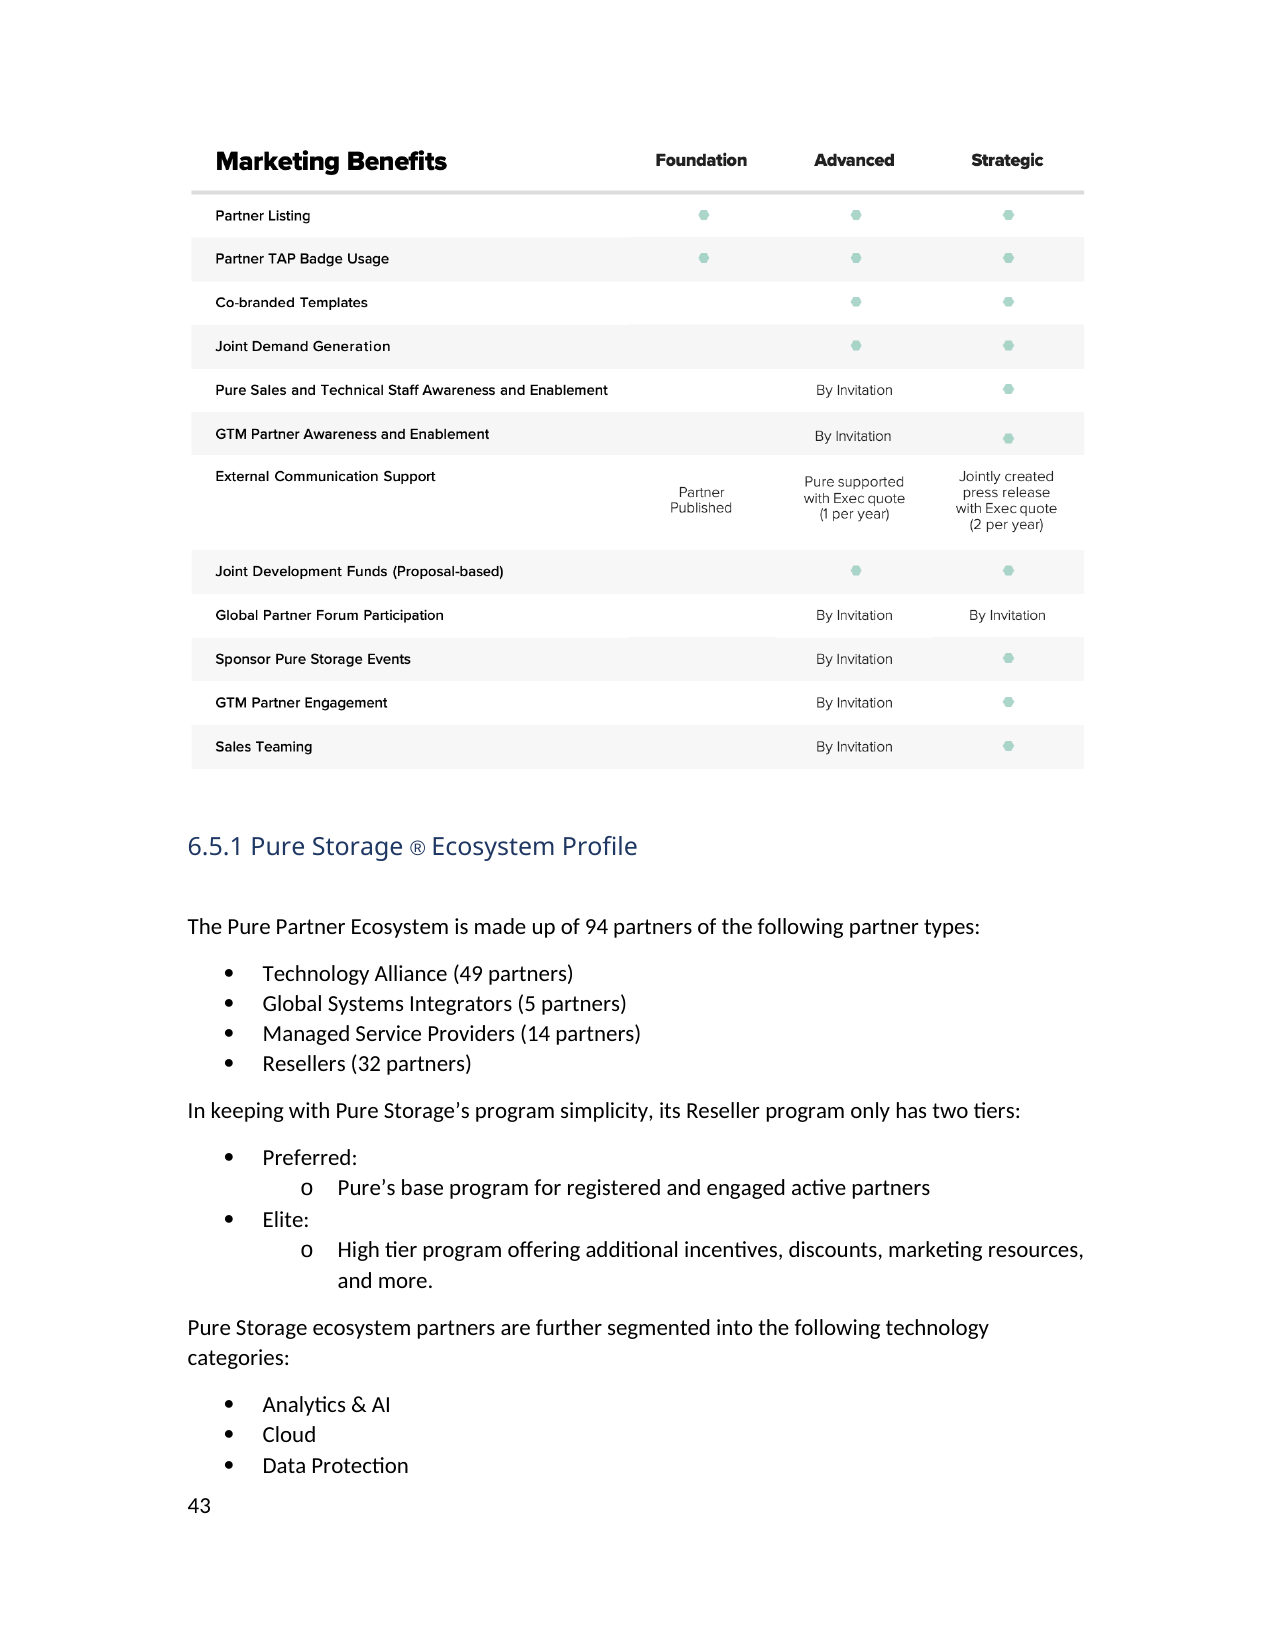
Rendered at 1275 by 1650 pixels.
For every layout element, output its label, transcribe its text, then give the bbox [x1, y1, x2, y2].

list Technology Alliance (49 partners) [225, 959, 1087, 987]
list Global Systems Integrators (5 partners) [225, 989, 1087, 1017]
list Pure’s base program for registered and engaged active partners [300, 1173, 1087, 1202]
list Data Protection [225, 1451, 1087, 1479]
list High tier program offering additional incentives, discounts, marketing resources, and more. [300, 1235, 1087, 1294]
picture [190, 150, 1085, 769]
subtitle 6.5.1 Pure Storage ® Ecosystem Profile [187, 828, 1087, 862]
list Elite: [225, 1205, 1087, 1233]
list Preferred: [225, 1143, 1087, 1171]
list Managed Service Providers (14 partners) [225, 1019, 1087, 1047]
list Resellers (32 partners) [225, 1049, 1087, 1077]
list Analytics & AI [225, 1390, 1087, 1418]
text Pure Storage ecosystem partners are further segmented into the following technology categories: [187, 1313, 1087, 1371]
text In keeping with Pure Storage’s program simplicity, its Reseller program only has two tiers: [187, 1096, 1087, 1124]
text The Pure Partner Ecosystem is made up of 94 partners of the following partner types: [187, 912, 1087, 940]
list Cloud [225, 1421, 1087, 1448]
